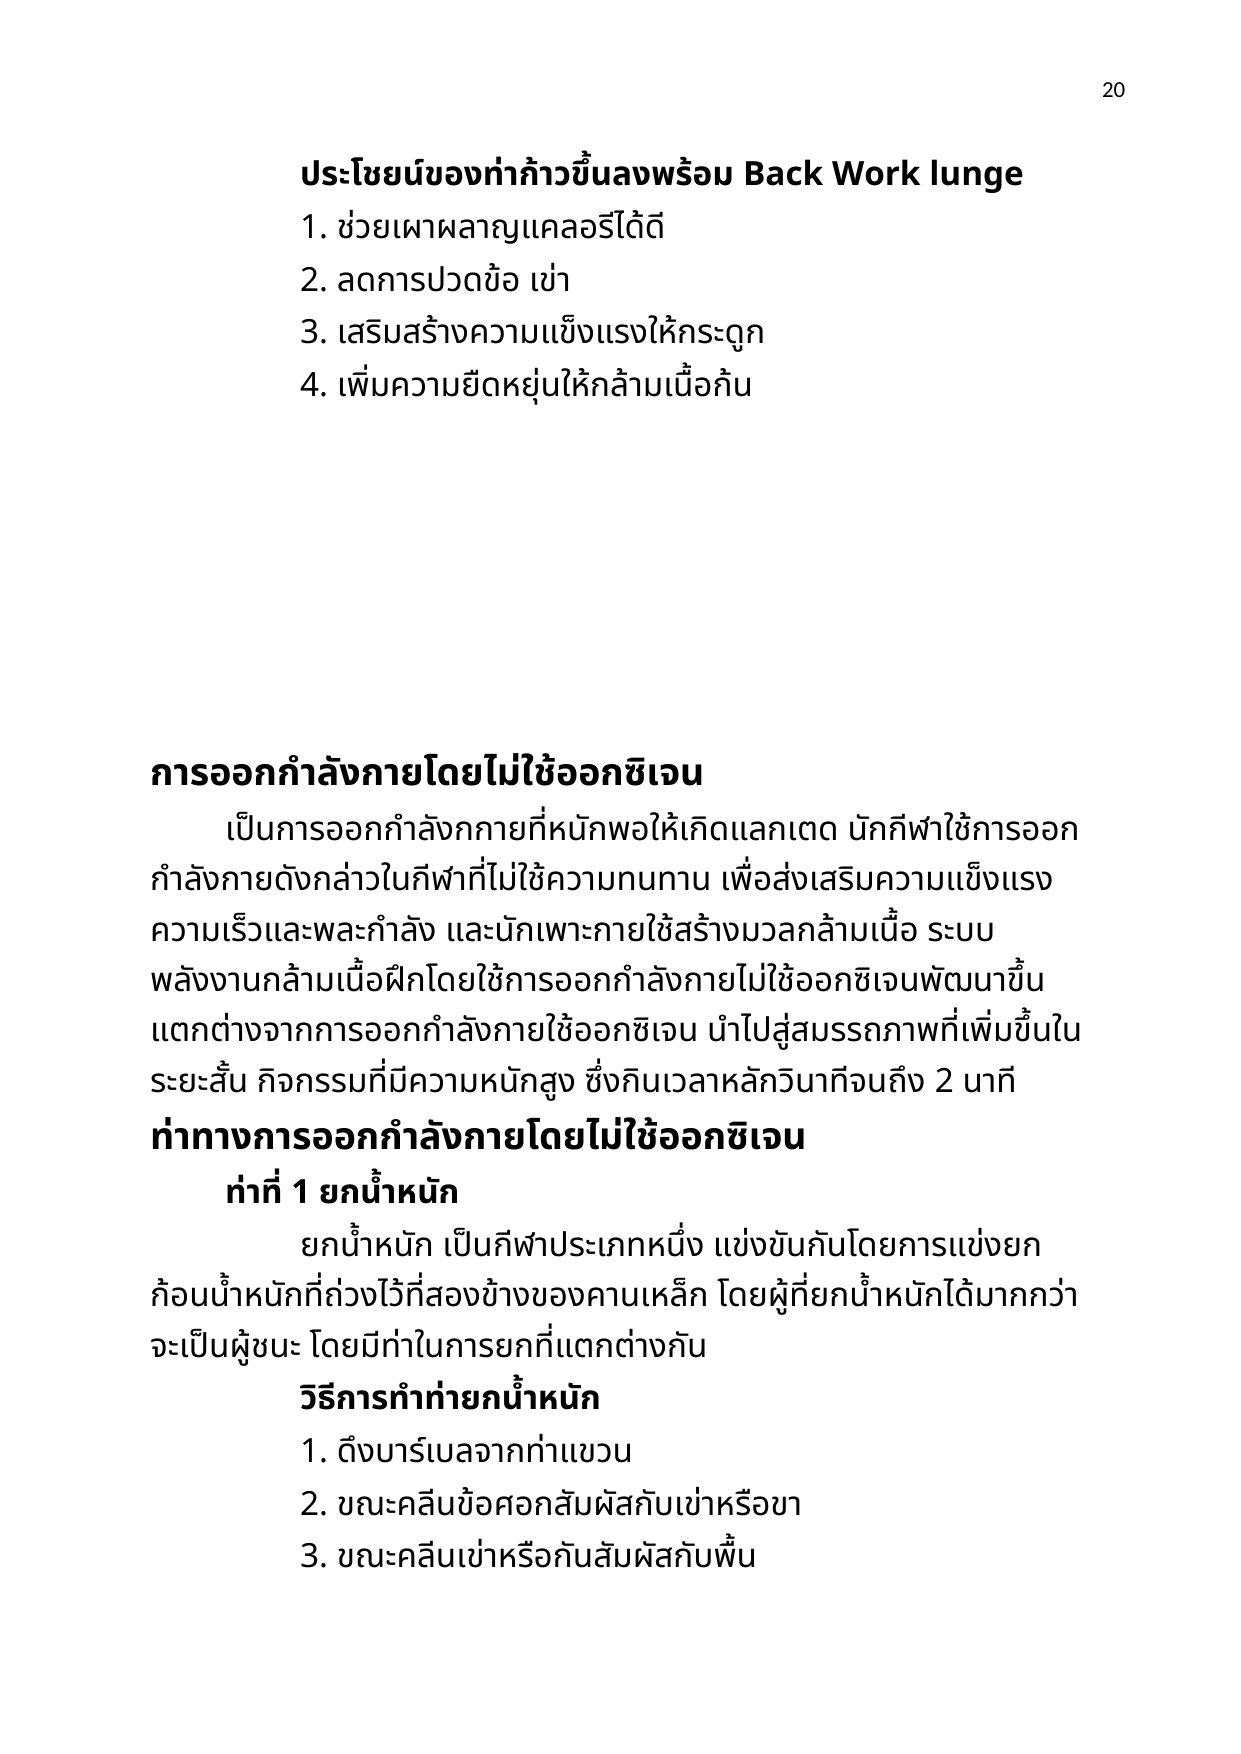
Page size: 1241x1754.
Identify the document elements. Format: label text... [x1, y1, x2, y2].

text 2. ขณะคลีนข้อศอกสัมผัสกับเข่าหรือขา [225, 1479, 1087, 1530]
text เป็นการออกกำลังกกายที่หนักพอให้เกิดแลกเตด นักกีฬาใช้การออกกำลังกายดังกล่าวในกีฬาที่ไม่ใช้ความทนทาน เพื่อส่งเสริมความแข็งแรง ความเร็วและพละกำลัง และนักเพาะกายใช้สร้างมวลกล้ามเนื้อ ระบบพลังงานกล้ามเนื้อฝึกโดยใช้การออกกำลังกายไม่ใช้ออกซิเจนพัฒนาขึ้นแตกต่างจากการออกกำลังกายใช้ออกซิเจน นำไปสู่สมรรถภาพที่เพิ่มขึ้นในระยะสั้น กิจกรรมที่มีความหนักสูง ซึ่งกินเวลาหลักวินาทีจนถึง 2 นาที [150, 805, 1087, 1107]
text ท่าทางการออกกำลังกายโดยไม่ใช้ออกซิเจน [150, 1109, 1087, 1166]
text การออกกำลังกายโดยไม่ใช้ออกซิเจน [150, 746, 1087, 803]
text ประโชยน์ของท่าก้าวขึ้นลงพร้อม Back Work lunge [150, 150, 1087, 201]
text 4. เพิ่มความยืดหยุ่นให้กล้ามเนื้อก้น [150, 361, 1087, 411]
text 1. ดึงบาร์เบลจากท่าแขวน [150, 1427, 1087, 1477]
text ยกน้ำหนัก เป็นกีฬาประเภทหนึ่ง แข่งขันกันโดยการแข่งยกก้อนน้ำหนักที่ถ่วงไว้ที่สองข้างของคานเหล็ก โดยผู้ที่ยกน้ำหนักได้มากกว่าจะเป็นผู้ชนะ โดยมีท่าในการยกที่แตกต่างกัน [150, 1221, 1087, 1372]
text ท่าที่ 1 ยกน้ำหนัก [150, 1168, 1087, 1219]
text วิธีการทำท่ายกน้ำหนัก [150, 1374, 1087, 1425]
text 3. ขณะคลีนเข่าหรือกันสัมผัสกับพื้น [225, 1532, 1087, 1583]
text 1. ช่วยเผาผลาญแคลอรีได้ดี [150, 203, 1087, 253]
text 3. เสริมสร้างความแข็งแรงให้กระดูก [150, 308, 1087, 359]
text 2. ลดการปวดข้อ เข่า [150, 255, 1087, 306]
